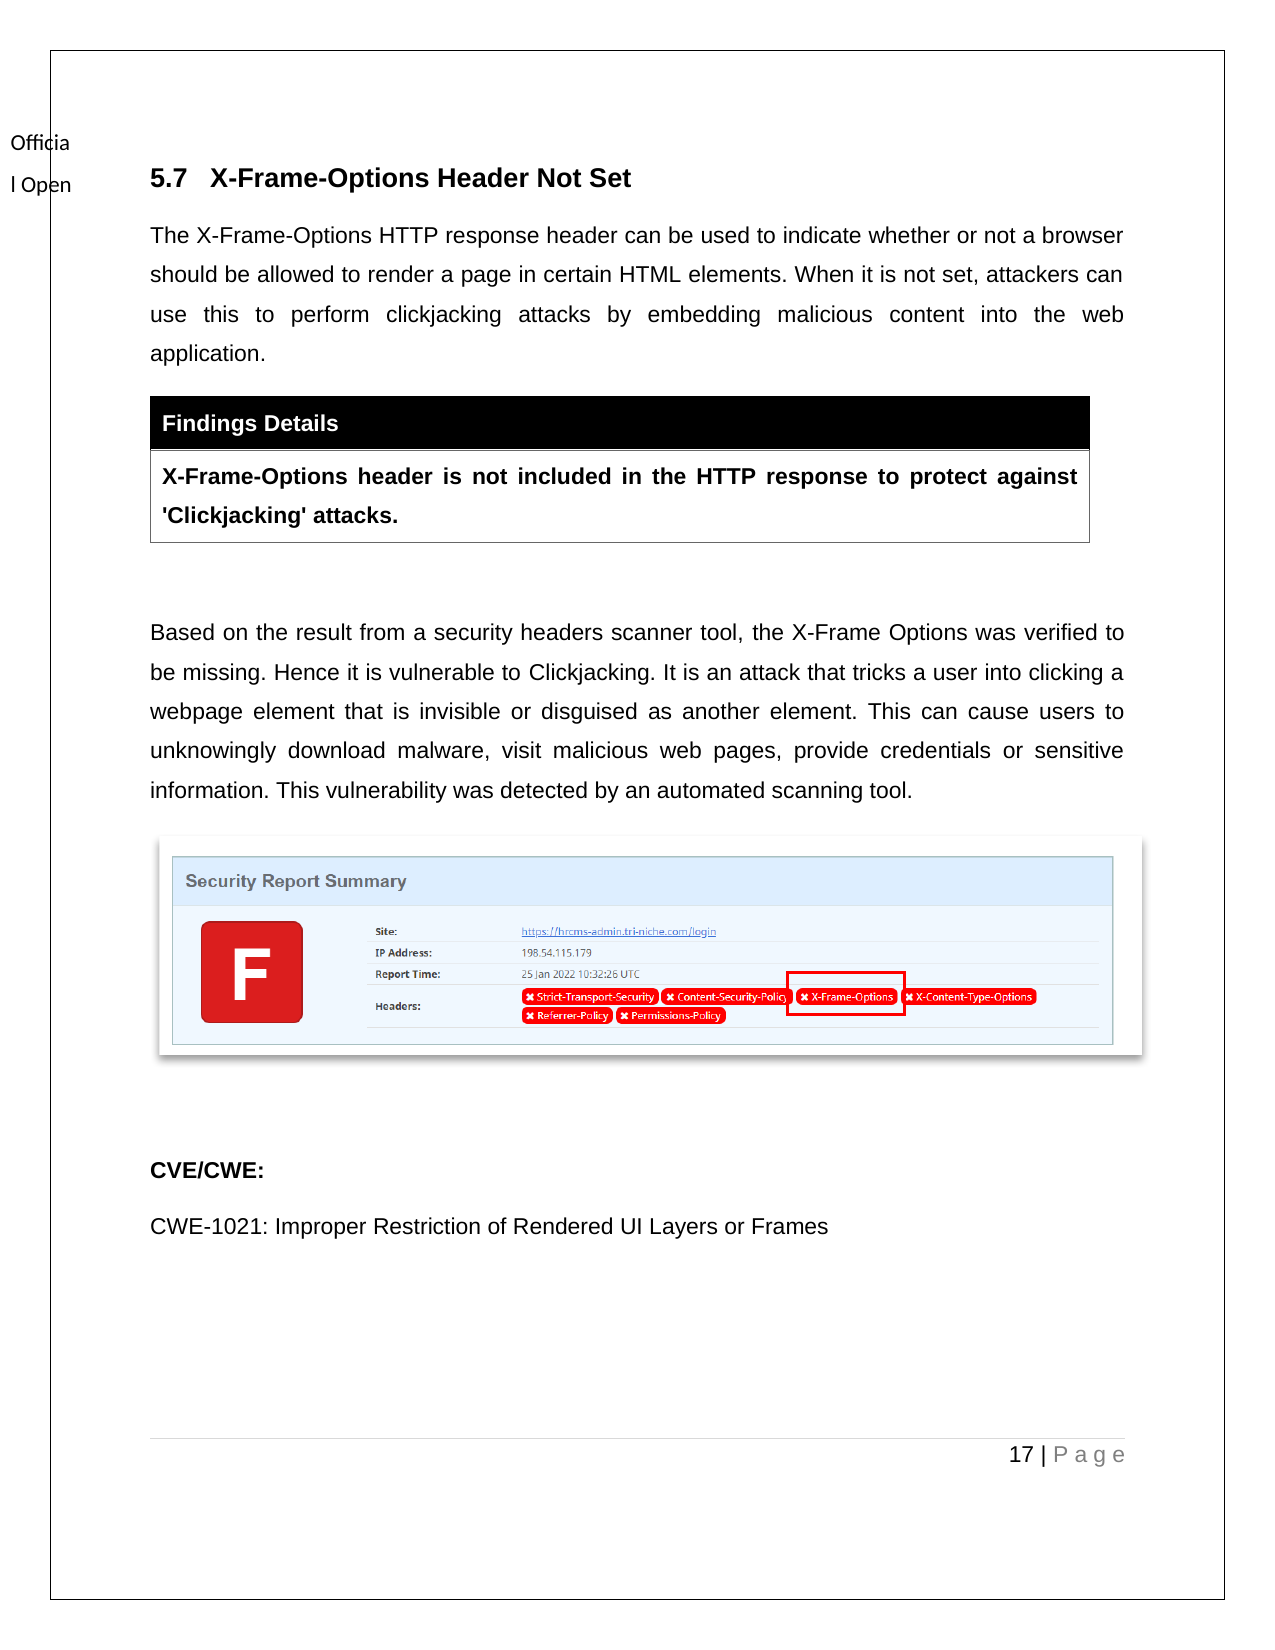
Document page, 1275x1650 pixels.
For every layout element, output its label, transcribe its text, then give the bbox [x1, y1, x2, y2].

text The X-Frame-Options HTTP response header can be used to indicate whether or not a browser should be allowed to render a page in certain HTML elements. When it is not set, attackers can use this to perform clickjacking attacks by embedding malicious content into the web application. [150, 222, 1125, 367]
text CWE-1021: Improper Restriction of Rendered UI Layers or Frames [150, 1213, 1125, 1239]
table_header Findings Details [151, 398, 1089, 449]
text CVE/CWE: [150, 1157, 1125, 1183]
subtitle X-Frame-Options Header Not Set [150, 162, 1125, 194]
text Based on the result from a security headers scanner tool, the X-Frame Options was verified to be missing. Hence it is vulnerable to Clickjacking. It is an attack that tricks a user into clicking a webpage element that is invisible or disguised as another element. This can cause users to unknowingly download malware, visit malicious web pages, provide credentials or sensitive information. This vulnerability was detected by an automated scanning tool. [150, 619, 1125, 803]
table_cell X-Frame-Options header is not included in the HTTP response to protect against 'Clickjacking' attacks. [151, 451, 1089, 542]
picture [159, 836, 1142, 1055]
